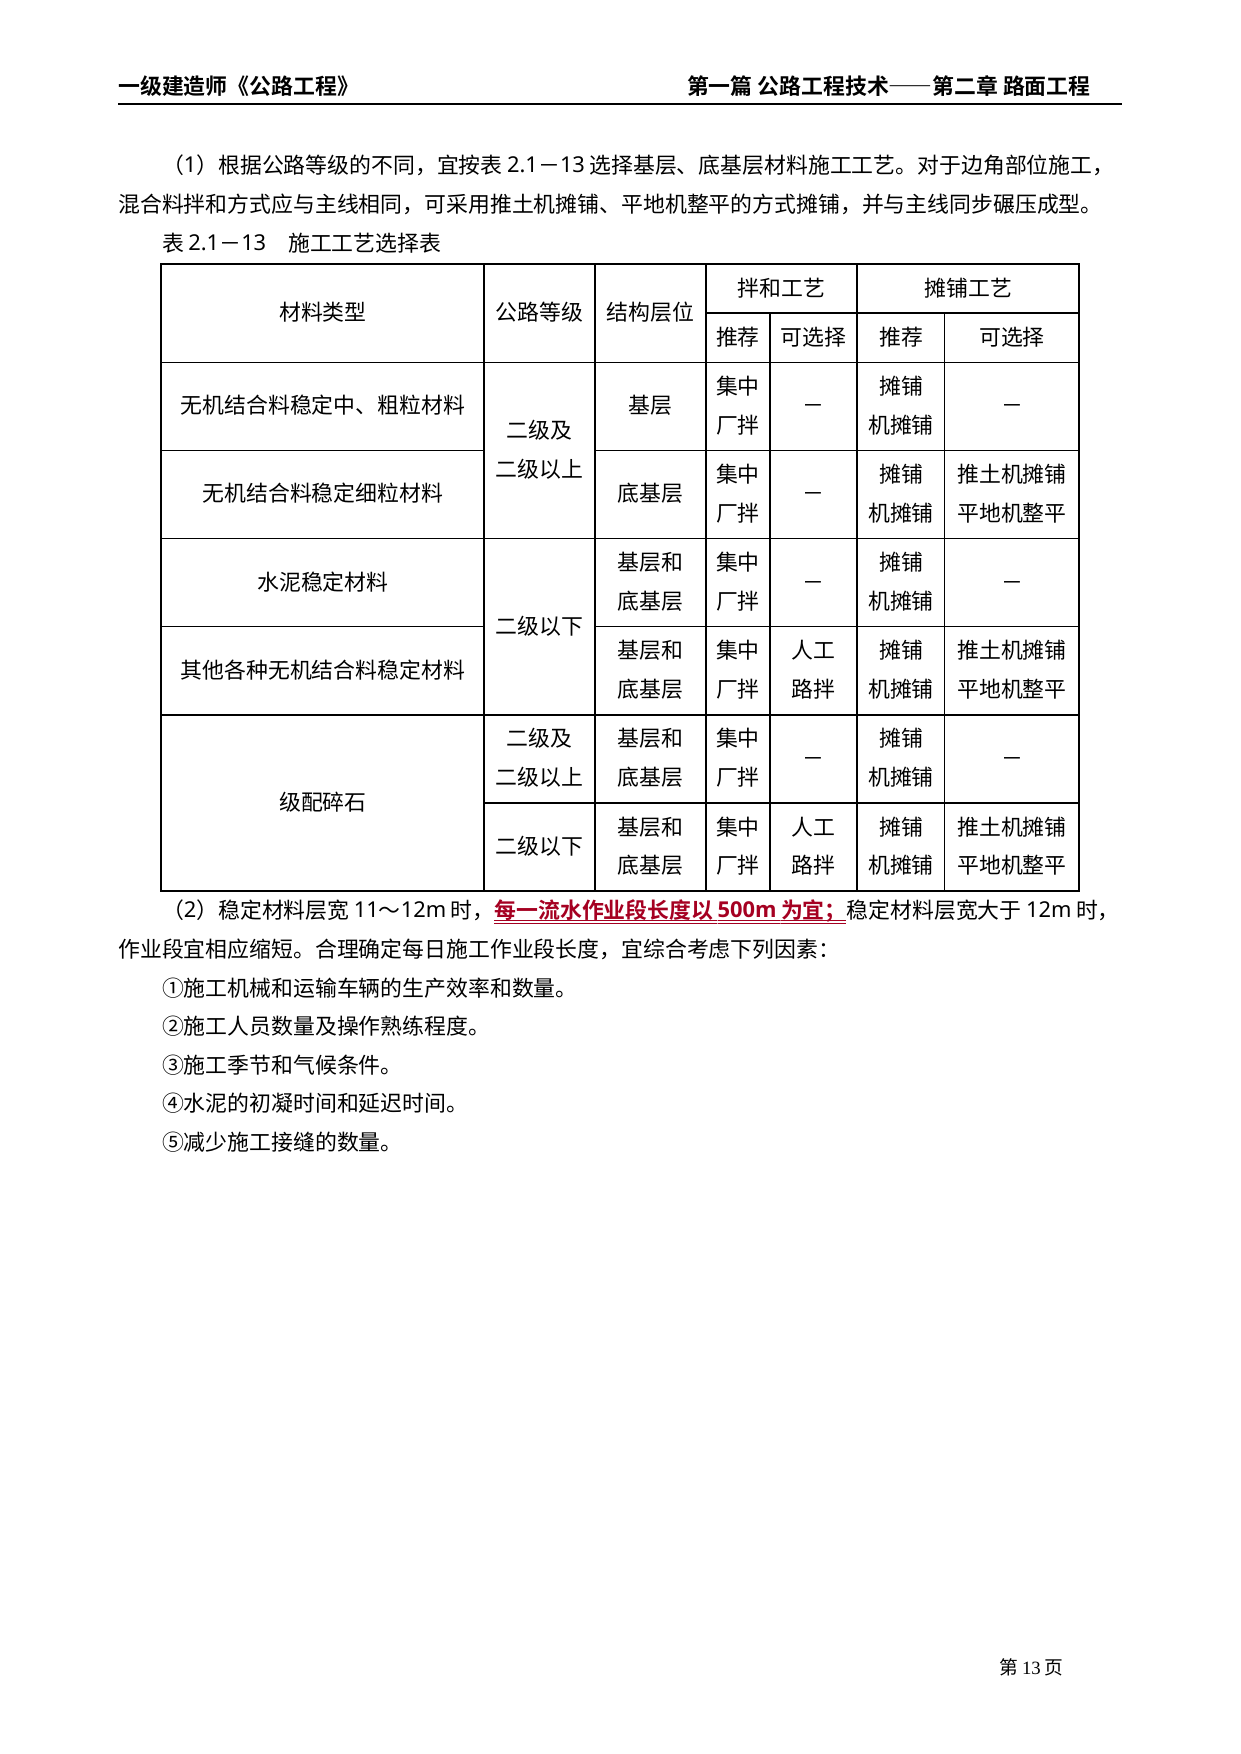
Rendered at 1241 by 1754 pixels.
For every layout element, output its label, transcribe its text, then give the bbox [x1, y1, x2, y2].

table_cell 集中 厂拌 [707, 627, 769, 714]
table_cell 二级以下 [485, 804, 594, 890]
text （1）根据公路等级的不同，宜按表2.1－13选择基层、底基层材料施工工艺。对于边角部位施工，混合料拌和方式应与主线相同，可采用推土机摊铺、平地机整平的方式摊铺，并与主线同步碾压成型。 [118, 147, 1122, 220]
table_cell 推荐 [858, 314, 944, 361]
table_cell 基层 [596, 363, 705, 449]
table_header 结构层位 [596, 265, 705, 361]
table_cell 推土机摊铺 平地机整平 [945, 804, 1078, 890]
table_cell 摊铺 机摊铺 [858, 627, 944, 714]
table_cell 推土机摊铺 平地机整平 [945, 451, 1078, 538]
table_cell 摊铺 机摊铺 [858, 451, 944, 538]
table_cell 二级及 二级以上 [485, 716, 594, 802]
text ①施工机械和运输车辆的生产效率和数量。 [118, 969, 1122, 1003]
table_cell 无机结合料稳定中、粗粒材料 [162, 363, 483, 449]
table_cell 摊铺 机摊铺 [858, 363, 944, 449]
text （2）稳定材料层宽11～12m时，每一流水作业段长度以500m为宜；稳定材料层宽大于12m时，作业段宜相应缩短。合理确定每日施工作业段长度，宜综合考虑下列因素： [118, 892, 1122, 965]
table_cell 水泥稳定材料 [162, 539, 483, 626]
table_cell 人工 路拌 [771, 804, 856, 890]
table_cell 集中 厂拌 [707, 539, 769, 626]
table_cell － [771, 539, 856, 626]
table_header 材料类型 [162, 265, 483, 361]
table_cell 无机结合料稳定细粒材料 [162, 451, 483, 538]
table_cell 集中 厂拌 [707, 363, 769, 449]
table_cell － [771, 363, 856, 449]
text ②施工人员数量及操作熟练程度。 [118, 1008, 1122, 1042]
table_cell － [945, 539, 1078, 626]
table_cell 基层和 底基层 [596, 804, 705, 890]
table_cell 基层和 底基层 [596, 716, 705, 802]
table_cell 摊铺 机摊铺 [858, 716, 944, 802]
text ③施工季节和气候条件。 [118, 1047, 1122, 1081]
table_cell 二级及 二级以上 [485, 363, 594, 538]
table_cell 推土机摊铺 平地机整平 [945, 627, 1078, 714]
table_cell 摊铺 机摊铺 [858, 539, 944, 626]
table_cell 二级以下 [485, 539, 594, 714]
table_header 摊铺工艺 [858, 265, 1078, 312]
table_cell 基层和 底基层 [596, 539, 705, 626]
text ⑤减少施工接缝的数量。 [118, 1124, 1122, 1158]
table_cell 可选择 [945, 314, 1078, 361]
table_cell 人工 路拌 [771, 627, 856, 714]
table_cell 集中 厂拌 [707, 804, 769, 890]
table_header 公路等级 [485, 265, 594, 361]
table_cell 底基层 [596, 451, 705, 538]
table_cell － [945, 716, 1078, 802]
table_cell － [771, 451, 856, 538]
table_cell － [771, 716, 856, 802]
table_header 拌和工艺 [707, 265, 856, 312]
table_cell 集中 厂拌 [707, 451, 769, 538]
text ④水泥的初凝时间和延迟时间。 [118, 1085, 1122, 1119]
table_cell 摊铺 机摊铺 [858, 804, 944, 890]
table_cell 集中 厂拌 [707, 716, 769, 802]
table_cell 推荐 [707, 314, 769, 361]
table_cell 基层和 底基层 [596, 627, 705, 714]
table_cell 级配碎石 [162, 716, 483, 890]
table_cell － [945, 363, 1078, 449]
text 表2.1－13 施工工艺选择表 [118, 224, 1122, 258]
table_cell 可选择 [771, 314, 856, 361]
table_cell 其他各种无机结合料稳定材料 [162, 627, 483, 714]
